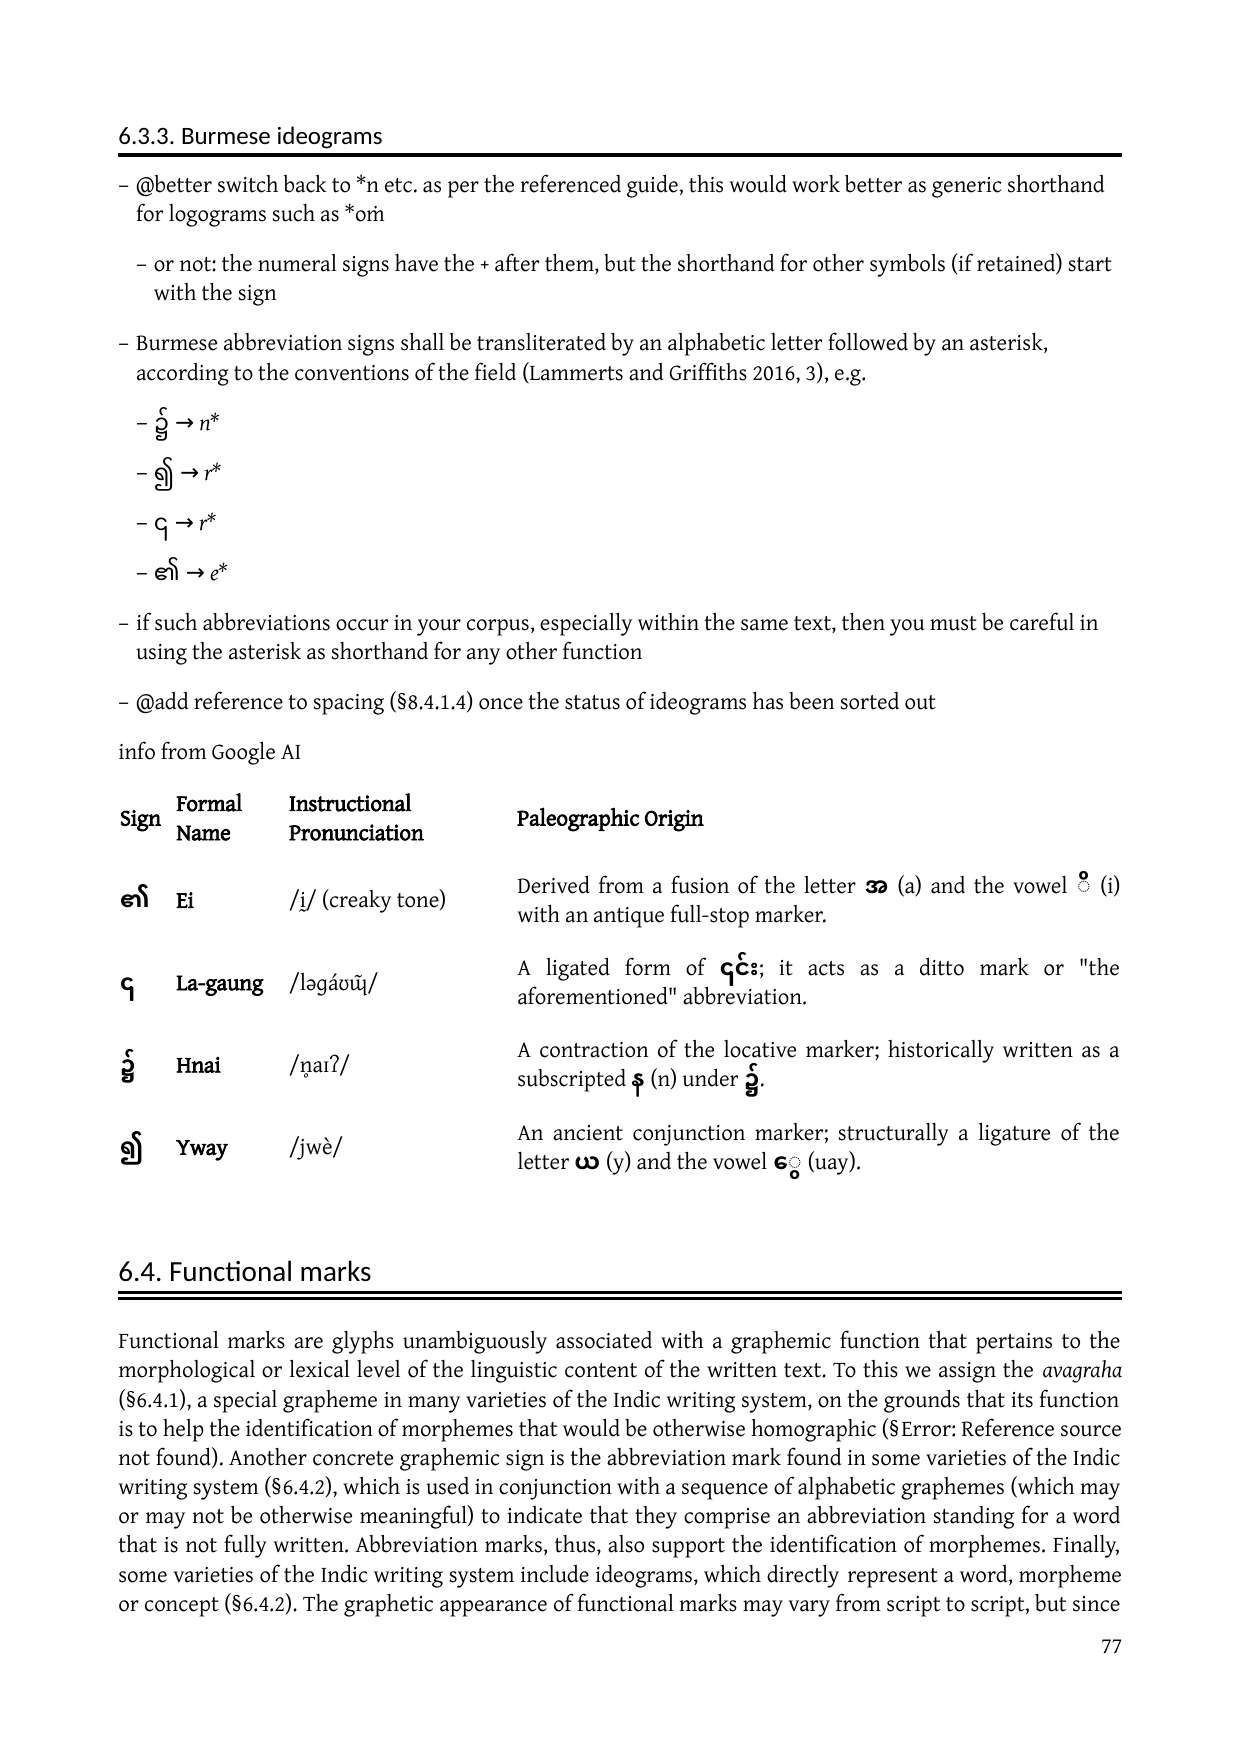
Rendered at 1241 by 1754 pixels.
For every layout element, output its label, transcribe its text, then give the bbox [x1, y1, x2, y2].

table_header Instructional Pronunciation [287, 786, 515, 868]
list ၎ → r* [136, 507, 1122, 536]
table_cell A ligated form of ၎င်း; it acts as a ditto mark or "the aforementioned" abbreviation. [515, 950, 1122, 1033]
table_cell Hnai [175, 1033, 287, 1115]
subtitle Functional marks [118, 1251, 1122, 1291]
table_cell ၏ [118, 868, 175, 950]
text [118, 1325, 1122, 1617]
table_header Sign [118, 786, 175, 868]
table_cell Yway [175, 1115, 287, 1197]
list @add reference to spacing (§8.4.1.4) once the status of ideograms has been sorted out [118, 686, 1122, 715]
table_cell ၌ [118, 1033, 175, 1115]
list ၌ → n* [136, 407, 1122, 436]
table_header Formal Name [175, 786, 287, 868]
list or not: the numeral signs have the + after them, but the shorthand for other symbols (if retained) start with the sign [136, 248, 1122, 307]
table_header Paleographic Origin [515, 786, 1122, 868]
list @better switch back to *n etc. as per the referenced guide, this would work better as generic shorthand for logograms such as *oṁ [118, 169, 1122, 227]
table_cell An ancient conjunction marker; structurally a ligature of the letter ယ (y) and the vowel ွေ (uay). [515, 1115, 1122, 1197]
table_cell /n̥aɪʔ/ [287, 1033, 515, 1115]
list ၏ → e* [136, 557, 1122, 586]
table_cell ၍ [118, 1115, 175, 1197]
list ၍ → r* [164, 457, 1122, 486]
list if such abbreviations occur in your corpus, especially within the same text, then you must be careful in using the asterisk as shorthand for any other function [118, 607, 1122, 665]
table_cell La-gaung [175, 950, 287, 1033]
table_cell Ei [175, 868, 287, 950]
table_cell ၎ [118, 950, 175, 1033]
table_cell /ḭ/ (creaky tone) [287, 868, 515, 950]
text info from Google AI [118, 736, 1122, 765]
subtitle Burmese ideograms [118, 118, 1122, 153]
table_cell A contraction of the locative marker; historically written as a subscripted န (n) under ၌. [515, 1033, 1122, 1115]
list ၍ → r* [136, 457, 169, 486]
table_cell Derived from a fusion of the letter အ (a) and the vowel ိ (i) with an antique full-stop marker. [515, 868, 1122, 950]
table_cell /ləɡáʊɰ̃/ [287, 950, 515, 1033]
table_cell /jwè/ [287, 1115, 515, 1197]
list Burmese abbreviation signs shall be transliterated by an alphabetic letter followed by an asterisk, according to the conventions of the field (Lammerts and Griffiths 2016, 3), e.g. [118, 327, 1122, 386]
